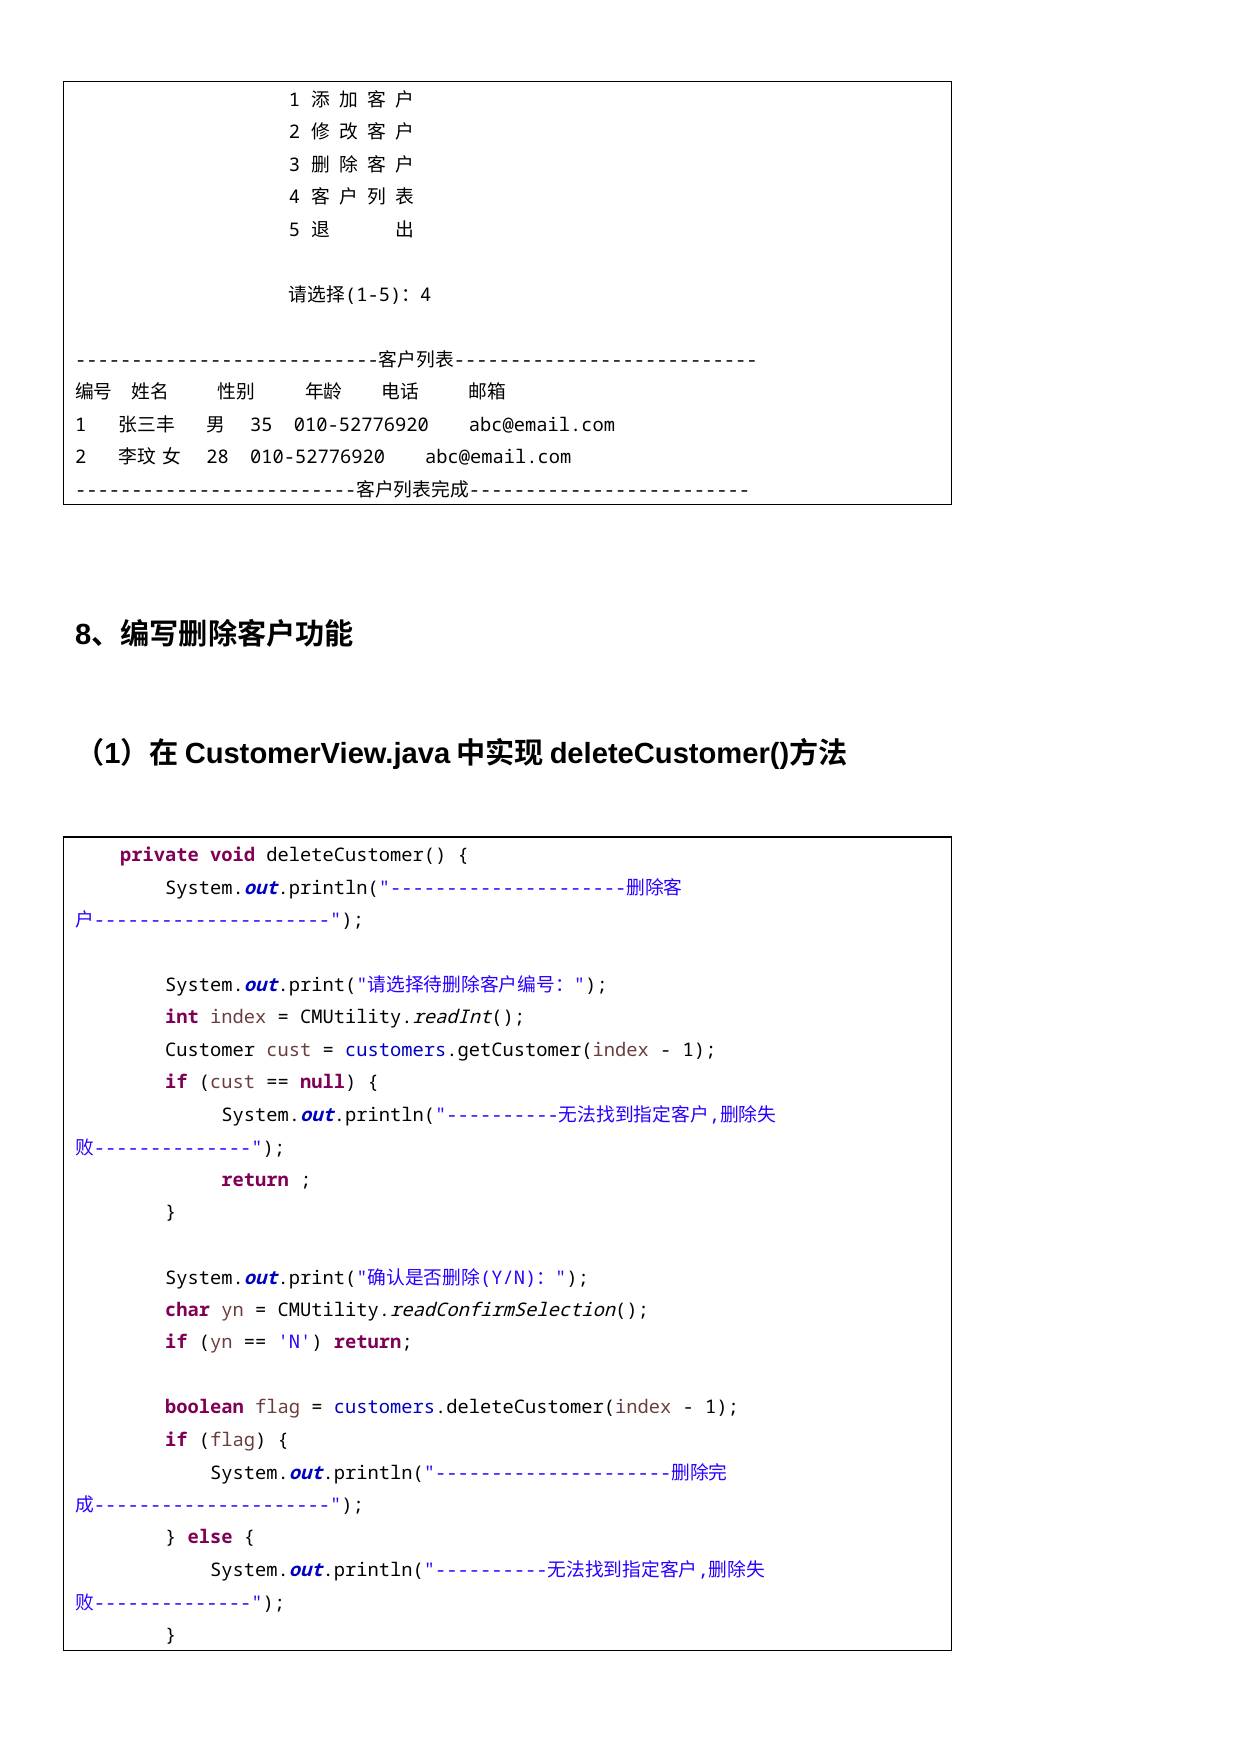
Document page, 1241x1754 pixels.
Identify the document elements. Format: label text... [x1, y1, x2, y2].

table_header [64, 838, 951, 1650]
subtitle （1）在CustomerView.java中实现deleteCustomer()方法 [75, 718, 1165, 783]
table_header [64, 82, 951, 504]
subtitle 8、编写删除客户功能 [75, 599, 1165, 664]
